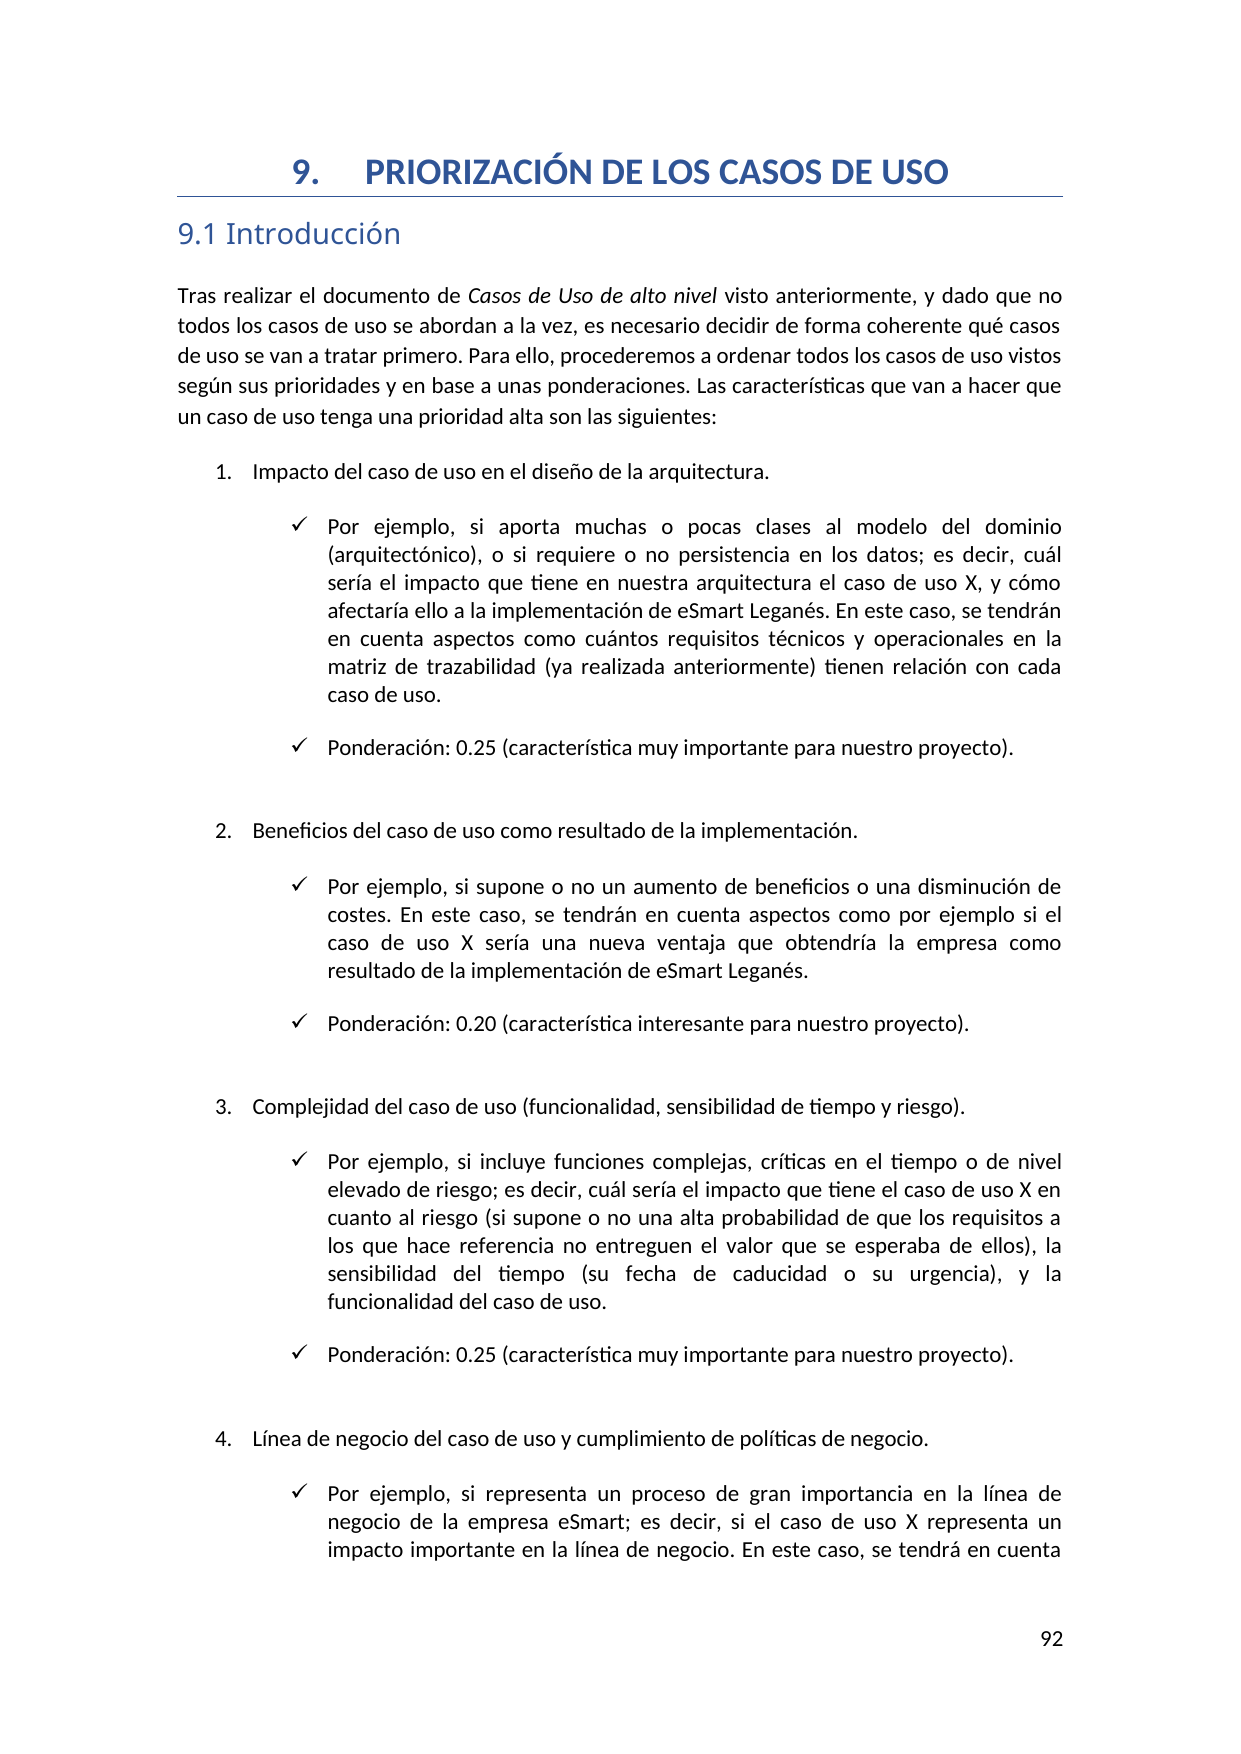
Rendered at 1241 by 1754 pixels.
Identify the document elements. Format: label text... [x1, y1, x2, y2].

list Ponderación: 0.25 (característica muy importante para nuestro proyecto). [290, 1341, 1063, 1368]
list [290, 1479, 1063, 1563]
list Por ejemplo, si aporta muchas o pocas clases al modelo del dominio (arquitectónico), o si requiere o no persistencia en los datos; es decir, cuál sería el impacto que tiene en nuestra arquitectura el caso de uso X, y cómo afectaría ello a la implementación de eSmart Leganés. En este caso, se tendrán en cuenta aspectos como cuántos requisitos técnicos y operacionales en la matriz de trazabilidad (ya realizada anteriormente) tienen relación con cada caso de uso. [290, 512, 1063, 708]
list Beneficios del caso de uso como resultado de la implementación. [215, 817, 1063, 845]
list Por ejemplo, si incluye funciones complejas, críticas en el tiempo o de nivel elevado de riesgo; es decir, cuál sería el impacto que tiene el caso de uso X en cuanto al riesgo (si supone o no una alta probabilidad de que los requisitos a los que hace referencia no entreguen el valor que se esperaba de ellos), la sensibilidad del tiempo (su fecha de caducidad o su urgencia), y la funcionalidad del caso de uso. [290, 1147, 1063, 1316]
list Línea de negocio del caso de uso y cumplimiento de políticas de negocio. [215, 1424, 1063, 1452]
subtitle 9.1 Introducción [177, 213, 1063, 253]
list Ponderación: 0.20 (característica interesante para nuestro proyecto). [290, 1009, 1063, 1037]
list Ponderación: 0.25 (característica muy importante para nuestro proyecto). [290, 733, 1063, 761]
list Complejidad del caso de uso (funcionalidad, sensibilidad de tiempo y riesgo). [215, 1092, 1063, 1120]
subtitle PRIORIZACIÓN DE LOS CASOS DE USO [177, 148, 1063, 196]
list Por ejemplo, si supone o no un aumento de beneficios o una disminución de costes. En este caso, se tendrán en cuenta aspectos como por ejemplo si el caso de uso X sería una nueva ventaja que obtendría la empresa como resultado de la implementación de eSmart Leganés. [290, 872, 1063, 984]
text Tras realizar el documento de Casos de Uso de alto nivel visto anteriormente, y dado que no todos los casos de uso se abordan a la vez, es necesario decidir de forma coherente qué casos de uso se van a tratar primero. Para ello, procederemos a ordenar todos los casos de uso vistos según sus prioridades y en base a unas ponderaciones. Las características que van a hacer que un caso de uso tenga una prioridad alta son las siguientes: [177, 281, 1063, 430]
list Impacto del caso de uso en el diseño de la arquitectura. [215, 457, 1063, 485]
